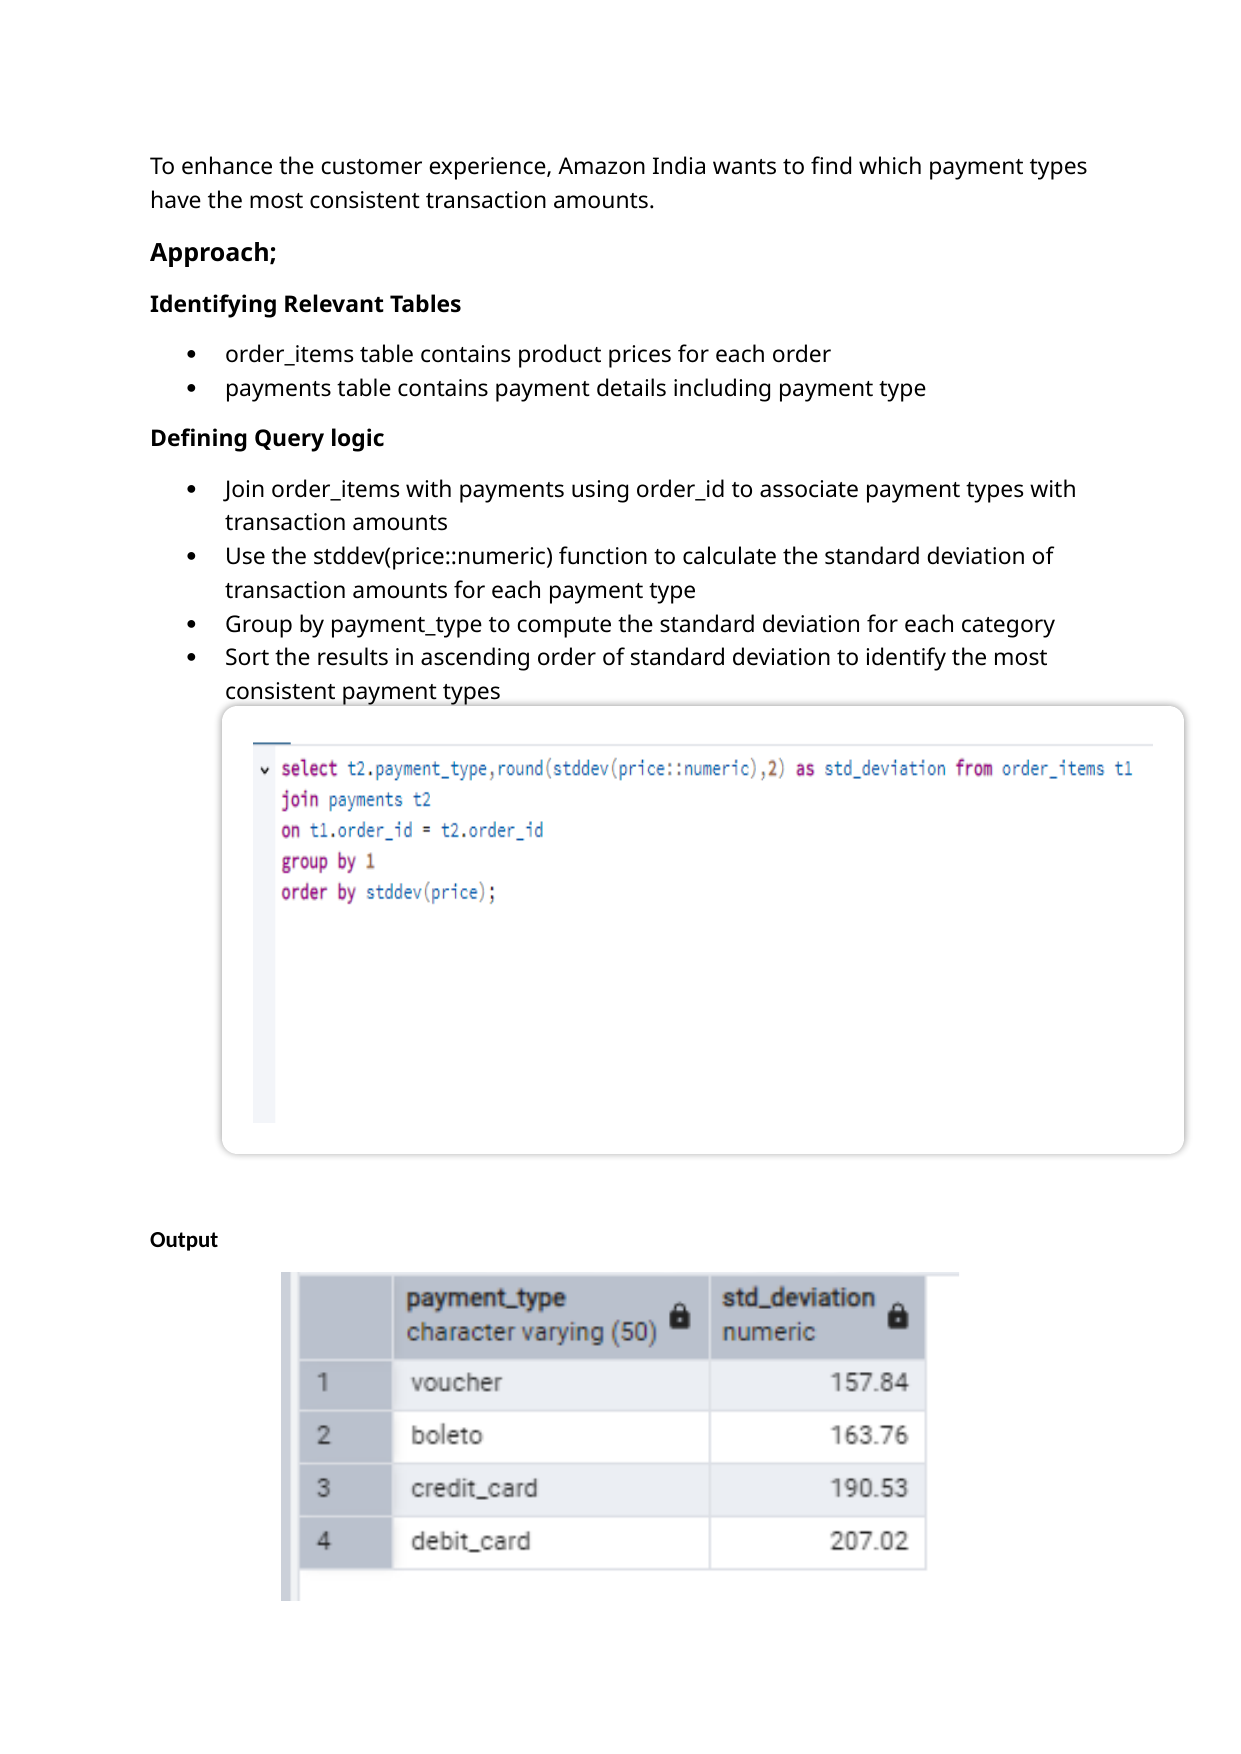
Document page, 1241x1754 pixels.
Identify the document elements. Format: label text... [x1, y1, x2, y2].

text Output [150, 1225, 1090, 1253]
list Use the stddev(price::numeric) function to calculate the standard deviation of transaction amounts for each payment type [187, 540, 1090, 605]
picture [281, 1272, 960, 1601]
list payments table contains payment details including payment type [187, 372, 1090, 403]
list order_items table contains product prices for each order [187, 338, 1090, 369]
list Sort the results in ascending order of standard deviation to identify the most consistent payment types [187, 641, 1090, 706]
list Join order_items with payments using order_id to associate payment types with transaction amounts [187, 473, 1090, 538]
list Group by payment_type to compute the standard deviation for each category [187, 608, 1090, 639]
text Approach; [150, 234, 1090, 268]
text To enhance the customer experience, Amazon India wants to find which payment types have the most consistent transaction amounts. [150, 150, 1090, 215]
picture [253, 737, 1153, 1123]
text Defining Query logic [150, 422, 1090, 453]
text Identifying Relevant Tables [150, 288, 1090, 319]
